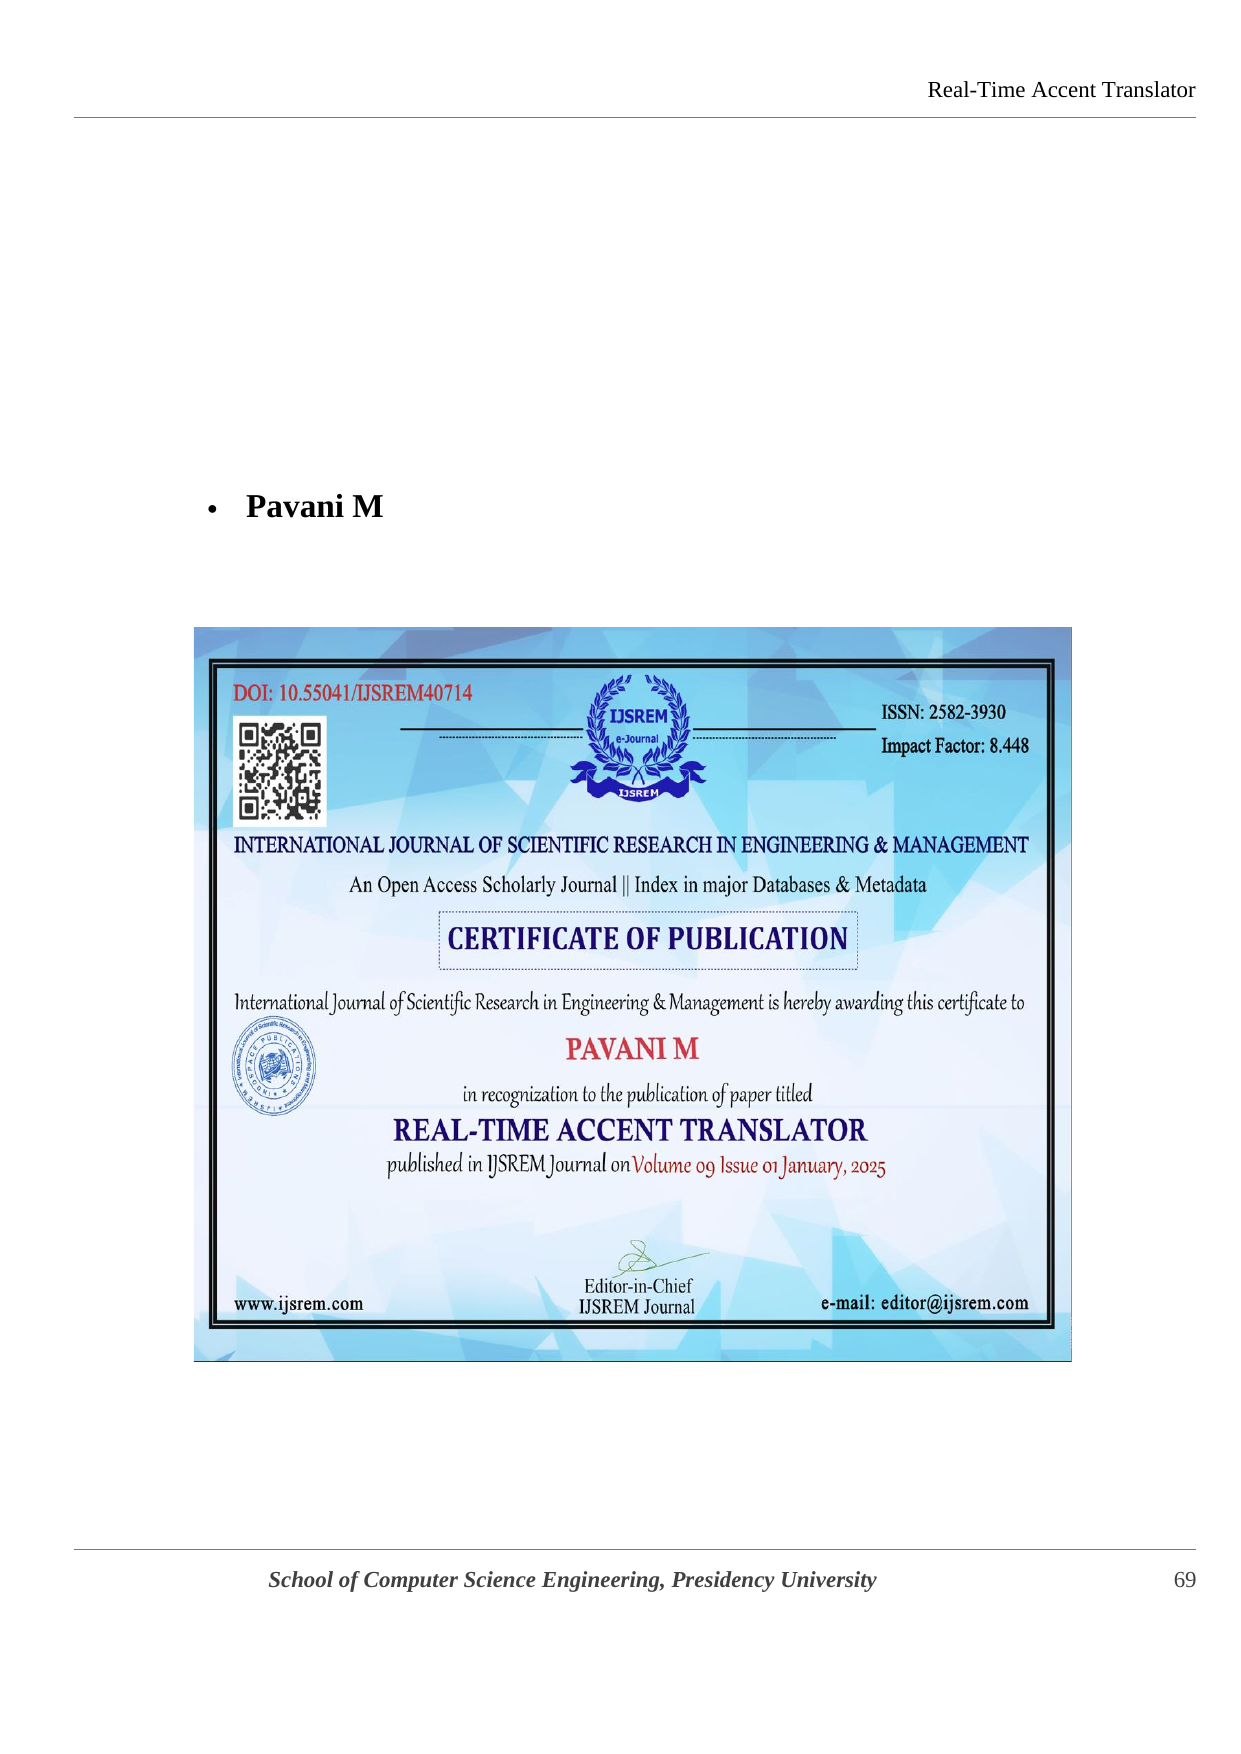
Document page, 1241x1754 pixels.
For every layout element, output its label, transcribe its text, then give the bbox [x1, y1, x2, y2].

list Pavani M [208, 486, 1196, 524]
picture [193, 627, 1072, 1362]
